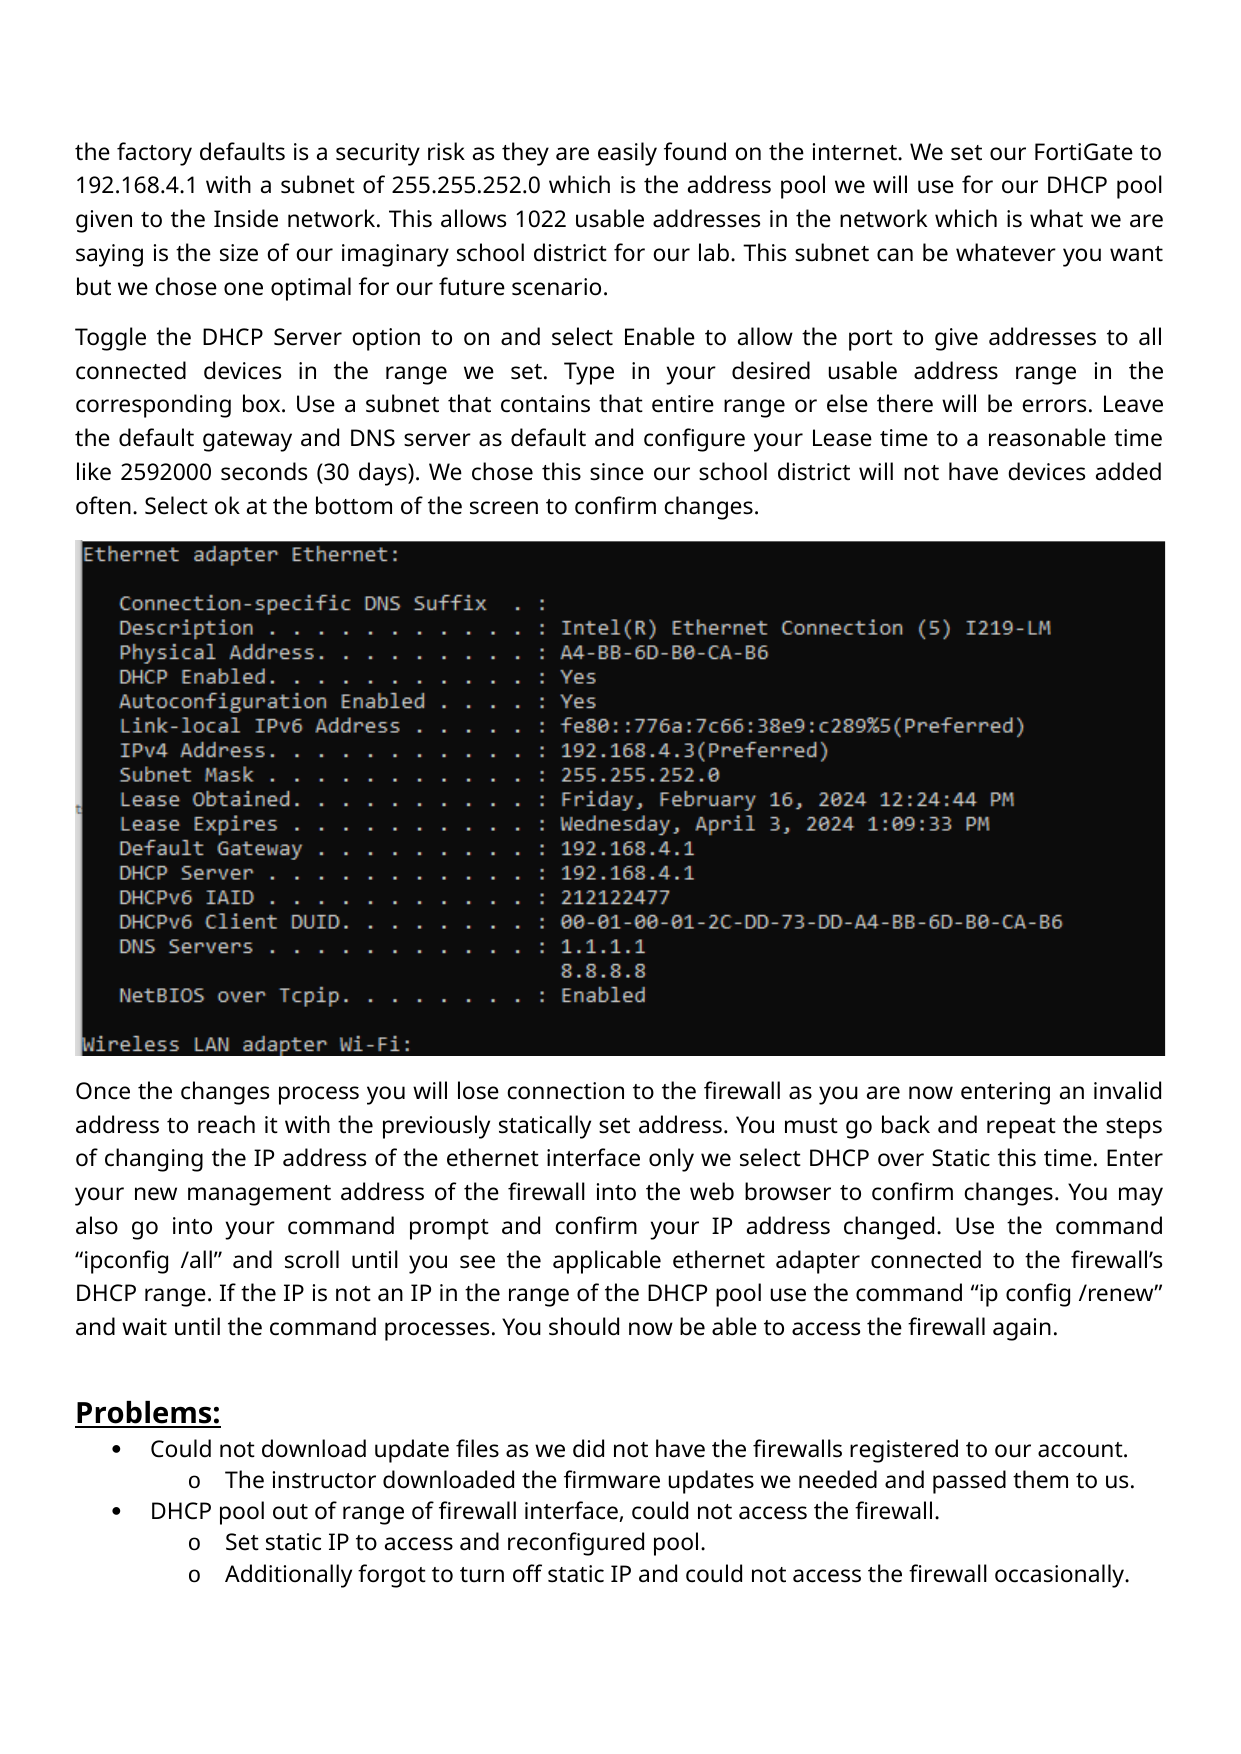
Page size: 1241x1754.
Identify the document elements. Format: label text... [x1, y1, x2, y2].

list DHCP pool out of range of firewall interface, could not access the firewall. [112, 1495, 1165, 1526]
text Problems: [75, 1393, 1165, 1432]
list Set static IP to access and reconfigured pool. [187, 1526, 1165, 1558]
text Once the changes process you will lose connection to the firewall as you are now entering an invalid address to reach it with the previously statically set address. You must go back and repeat the steps of changing the IP address of the ethernet interface only we select DHCP over Static this time. Enter your new management address of the firewall into the web browser to confirm changes. You may also go into your command prompt and confirm your IP address changed. Use the command “ipconfig /all” and scroll until you see the applicable ethernet adapter connected to the firewall’s DHCP range. If the IP is not an IP in the range of the DHCP pool use the command “ip config /renew” and wait until the command processes. You should now be able to access the firewall again. [75, 1075, 1165, 1342]
list Could not download update files as we did not have the firewalls registered to our account. [112, 1432, 1165, 1464]
text Toggle the DHCP Server option to on and select Enable to allow the port to give addresses to all connected devices in the range we set. Type in your desired usable address range in the corresponding box. Use a subnet that contains that entire range or else there will be errors. Leave the default gateway and DNS server as default and configure your Lease time to a reasonable time like 2592000 seconds (30 days). We chose this since our school district will not have devices added often. Select ok at the bottom of the screen to confirm changes. [75, 321, 1165, 521]
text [75, 136, 1165, 302]
list Additionally forgot to turn off static IP and could not access the firewall occasionally. [187, 1558, 1165, 1589]
list The instructor downloaded the firmware updates we needed and passed them to us. [187, 1464, 1165, 1495]
picture [75, 540, 1166, 1056]
